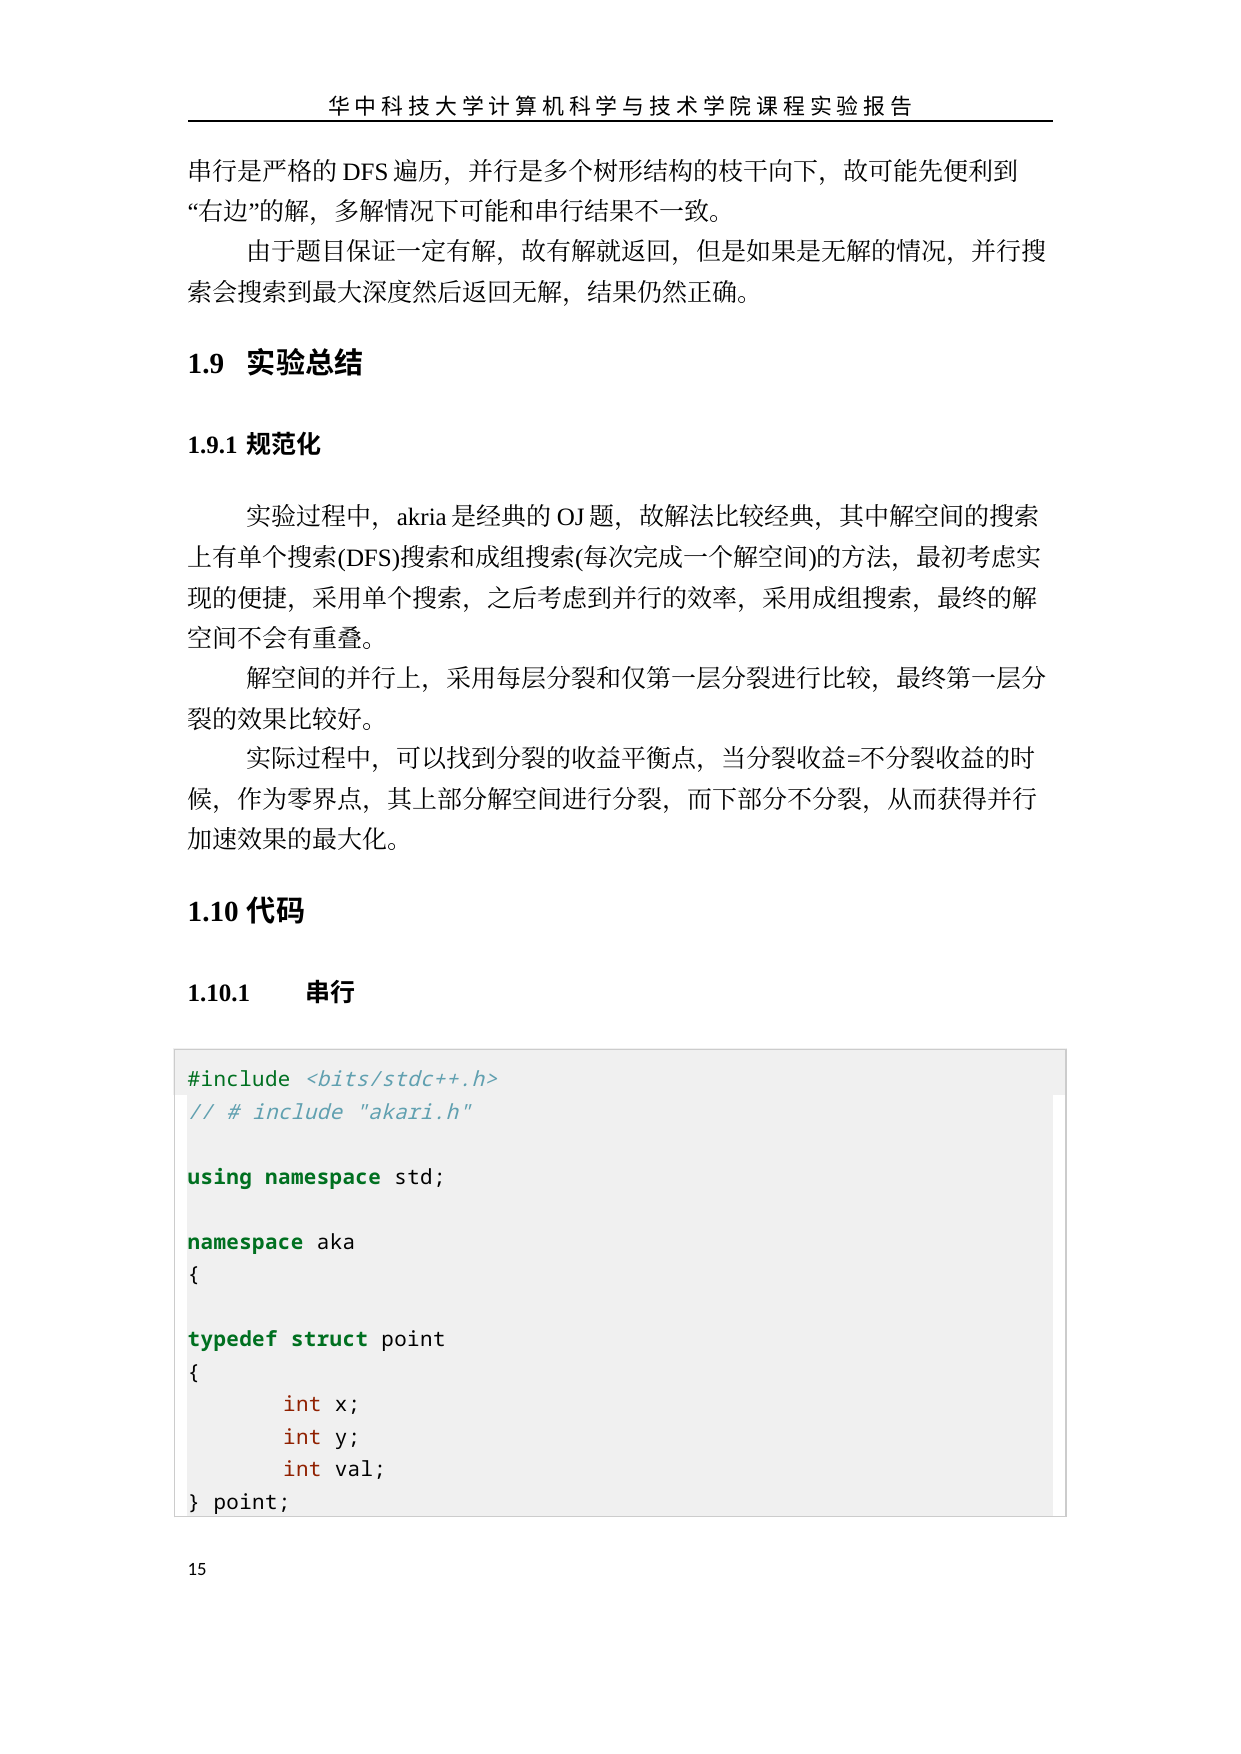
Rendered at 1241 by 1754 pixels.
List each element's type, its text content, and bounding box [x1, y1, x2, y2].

subtitle 实验总结 [187, 328, 1053, 393]
text 由于题目保证一定有解，故有解就返回，但是如果是无解的情况，并行搜索会搜索到最大深度然后返回无解，结果仍然正确。 [187, 235, 1053, 308]
text typedef struct point [187, 1322, 1053, 1355]
subtitle 代码 [187, 876, 1053, 941]
subtitle 串行 [187, 958, 1053, 1023]
subtitle 规范化 [187, 410, 1053, 475]
text namespace aka [187, 1225, 1053, 1257]
text } point; [187, 1485, 1053, 1516]
text #include <bits/stdc++.h> [175, 1050, 1065, 1095]
text 实际过程中，可以找到分裂的收益平衡点，当分裂收益=不分裂收益的时候，作为零界点，其上部分解空间进行分裂，而下部分不分裂，从而获得并行加速效果的最大化。 [187, 742, 1053, 856]
text int y; [187, 1420, 1053, 1452]
text using namespace std; [187, 1160, 1053, 1192]
text int val; [187, 1452, 1053, 1485]
text // # include "akari.h" [187, 1095, 1053, 1127]
text { [187, 1355, 1053, 1387]
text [187, 155, 1053, 228]
text 解空间的并行上，采用每层分裂和仅第一层分裂进行比较，最终第一层分裂的效果比较好。 [187, 662, 1053, 735]
text int x; [187, 1387, 1053, 1420]
text 实验过程中，akria是经典的OJ题，故解法比较经典，其中解空间的搜索上有单个搜索(DFS)搜索和成组搜索(每次完成一个解空间)的方法，最初考虑实现的便捷，采用单个搜索，之后考虑到并行的效率，采用成组搜索，最终的解空间不会有重叠。 [187, 501, 1053, 655]
text { [187, 1257, 1053, 1290]
